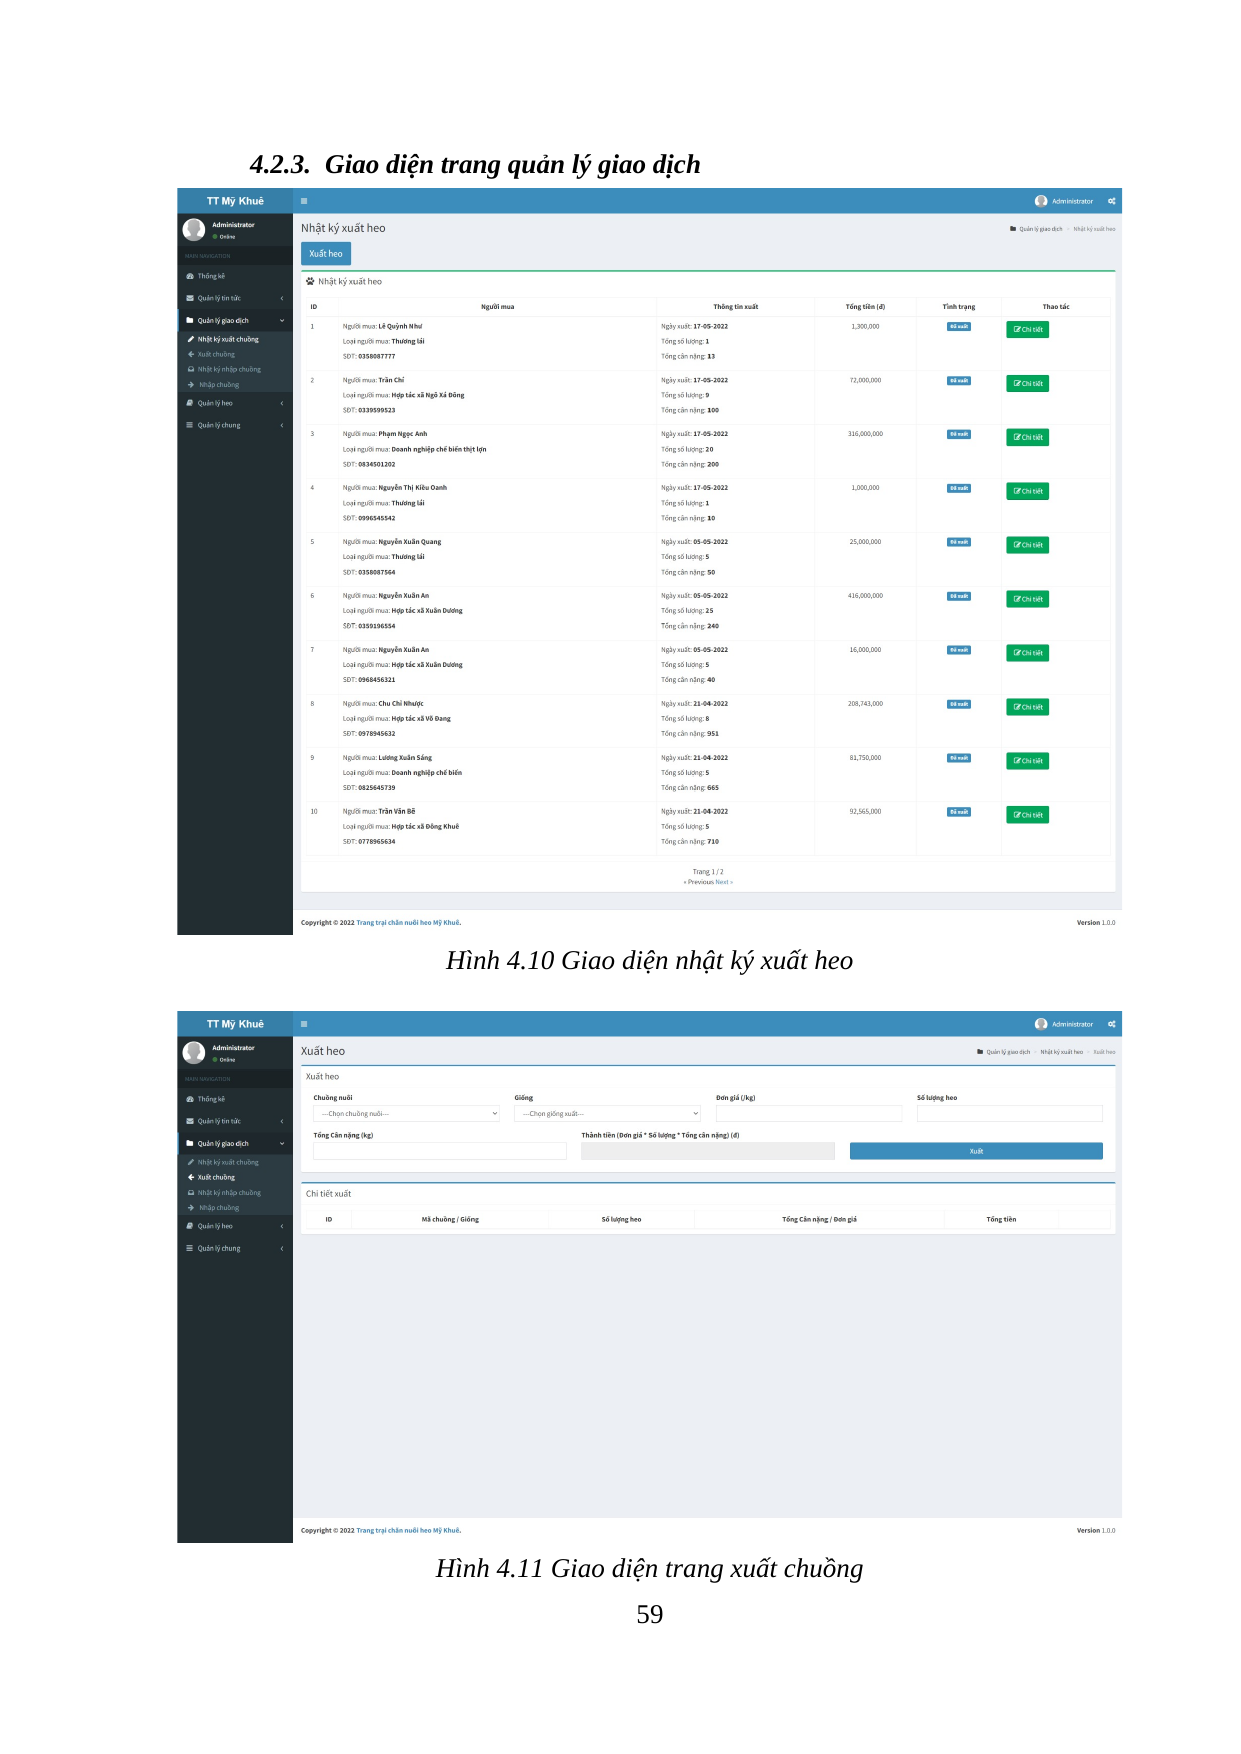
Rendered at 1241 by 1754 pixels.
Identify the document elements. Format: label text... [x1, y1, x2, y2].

picture [177, 1011, 1123, 1543]
picture [177, 188, 1123, 935]
subtitle Giao diện trang quản lý giao dịch [250, 148, 1122, 179]
